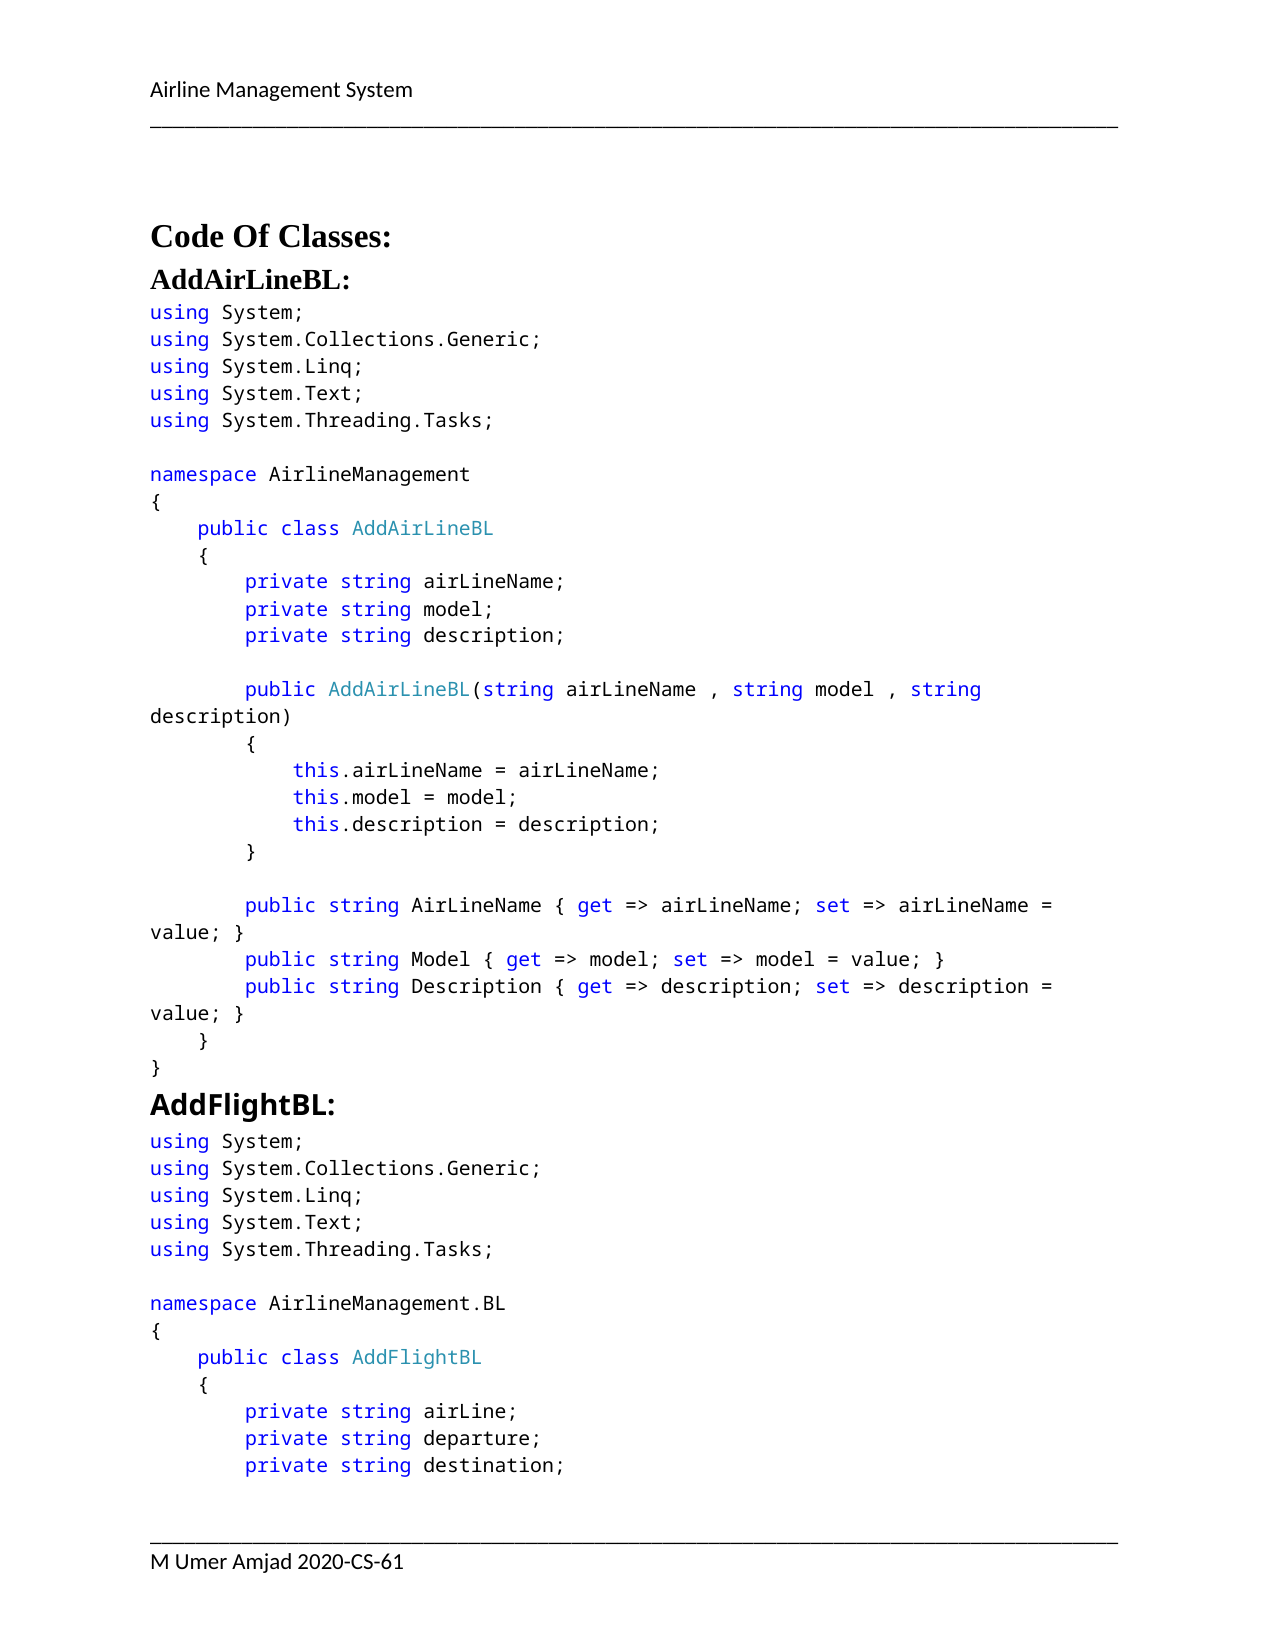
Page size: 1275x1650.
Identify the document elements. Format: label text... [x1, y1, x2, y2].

text public string Description { get => description; set => description = value; } [150, 972, 1125, 1026]
text private string model; [150, 595, 1125, 622]
text using System.Collections.Generic; [150, 1154, 1125, 1181]
text using System.Text; [150, 379, 1125, 406]
text { [150, 487, 1125, 514]
text { [150, 730, 1125, 757]
text this.description = description; [150, 811, 1125, 838]
text { [150, 1370, 1125, 1397]
text using System.Text; [150, 1208, 1125, 1235]
text using System; [150, 1127, 1125, 1154]
text using System.Linq; [150, 1181, 1125, 1208]
text namespace AirlineManagement [150, 460, 1125, 487]
text public string AirLineName { get => airLineName; set => airLineName = value; } [150, 892, 1125, 946]
subtitle AddFlightBL: [150, 1084, 1125, 1124]
subtitle Code Of Classes: [150, 216, 1125, 255]
text public class AddFlightBL [150, 1343, 1125, 1370]
subtitle AddAirLineBL: [150, 262, 1125, 295]
text using System; [150, 298, 1125, 325]
text namespace AirlineManagement.BL [150, 1289, 1125, 1316]
text using System.Threading.Tasks; [150, 406, 1125, 433]
text { [150, 541, 1125, 568]
text private string destination; [150, 1451, 1125, 1478]
text } [150, 1026, 1125, 1053]
text using System.Threading.Tasks; [150, 1235, 1125, 1262]
text public class AddAirLineBL [150, 514, 1125, 541]
text private string departure; [150, 1424, 1125, 1451]
text public AddAirLineBL(string airLineName , string model , string description) [150, 676, 1125, 730]
text using System.Collections.Generic; [150, 325, 1125, 352]
text private string airLineName; [150, 568, 1125, 595]
text } [150, 838, 1125, 864]
text using System.Linq; [150, 352, 1125, 379]
text this.model = model; [150, 784, 1125, 811]
text } [150, 1053, 1125, 1080]
text { [150, 1316, 1125, 1343]
text public string Model { get => model; set => model = value; } [150, 946, 1125, 972]
text private string description; [150, 622, 1125, 649]
text private string airLine; [150, 1397, 1125, 1424]
text this.airLineName = airLineName; [150, 757, 1125, 784]
